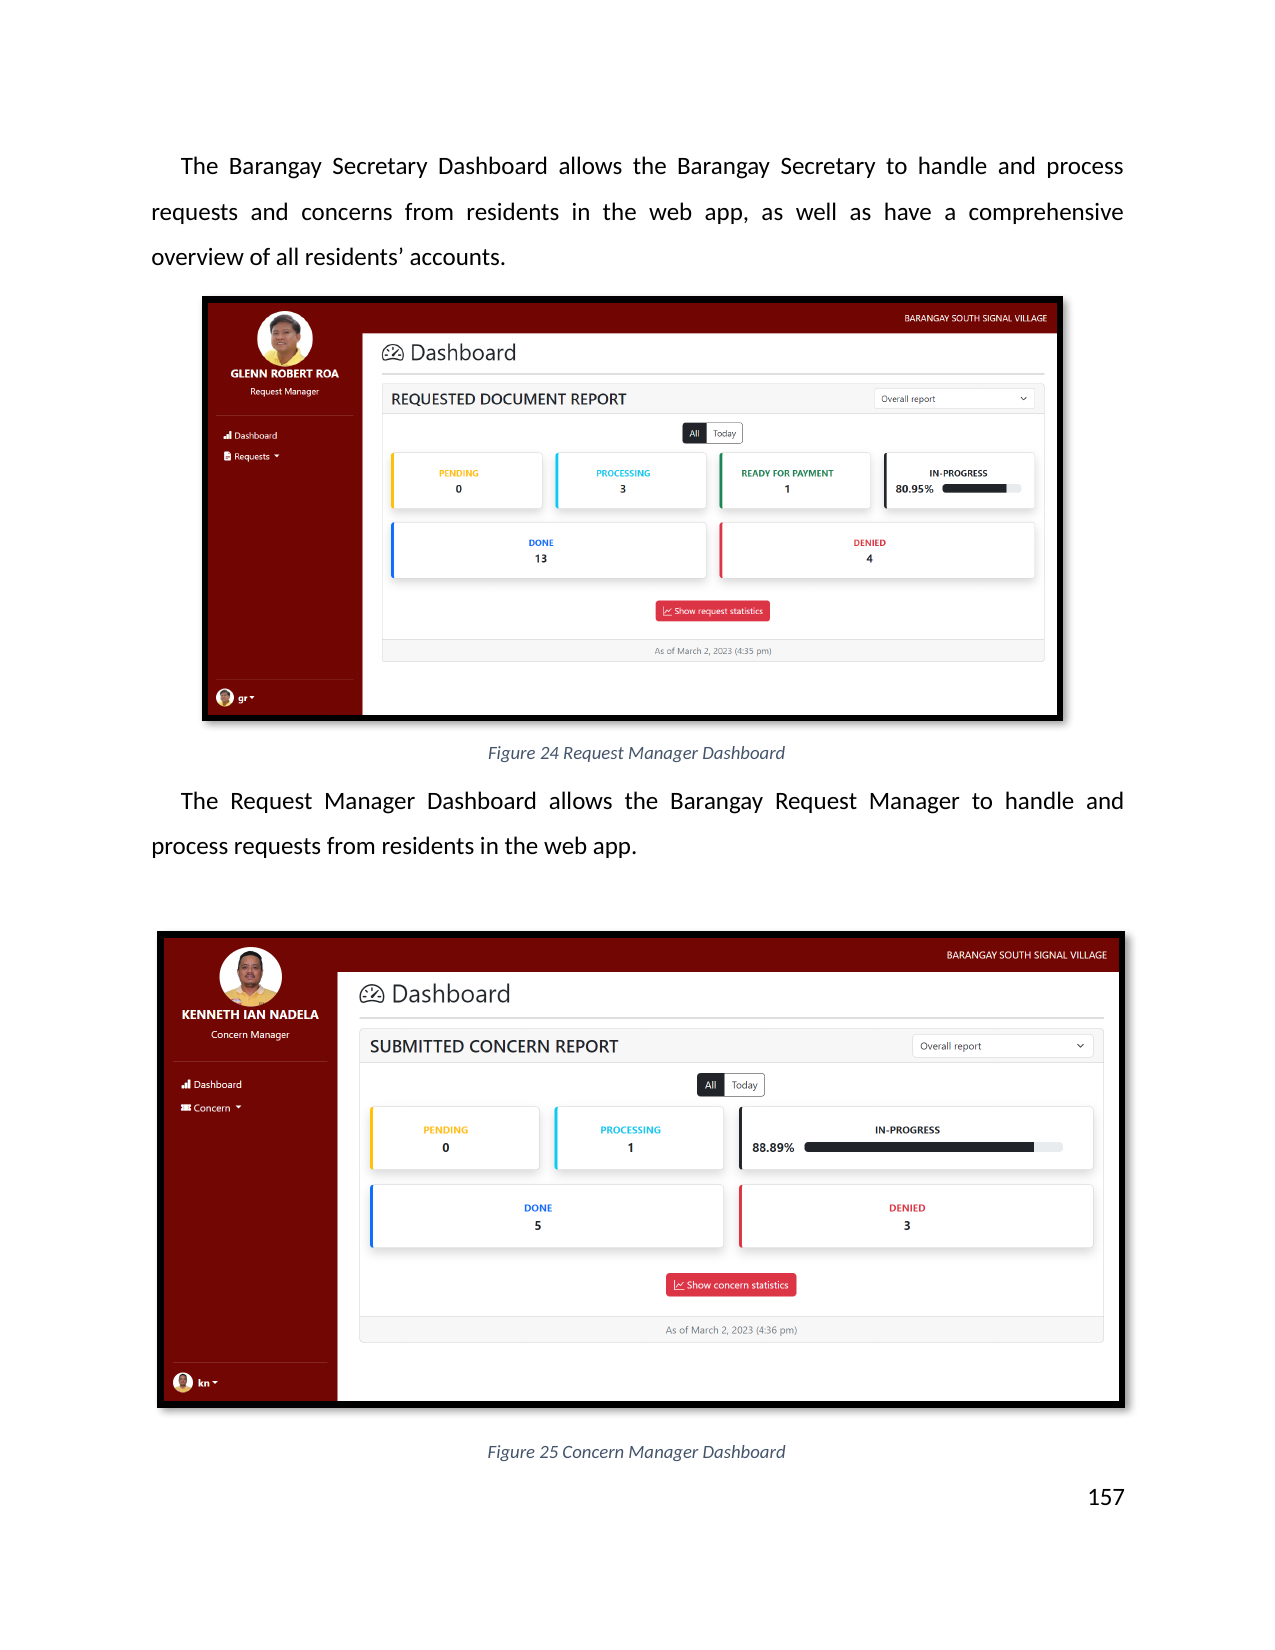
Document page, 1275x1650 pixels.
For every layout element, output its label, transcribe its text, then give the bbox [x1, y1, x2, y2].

picture [164, 938, 1119, 1401]
text Figure 25 Concern Manager Dashboard [150, 1440, 1125, 1463]
text The Barangay Secretary Dashboard allows the Barangay Secretary to handle and process requests and concerns from residents in the web app, as well as have a comprehensive overview of all residents’ accounts. [151, 150, 1125, 272]
text The Request Manager Dashboard allows the Barangay Request Manager to handle and process requests from residents in the web app. [151, 785, 1125, 861]
picture [208, 303, 1057, 715]
text Figure 24 Request Manager Dashboard [150, 741, 1125, 764]
